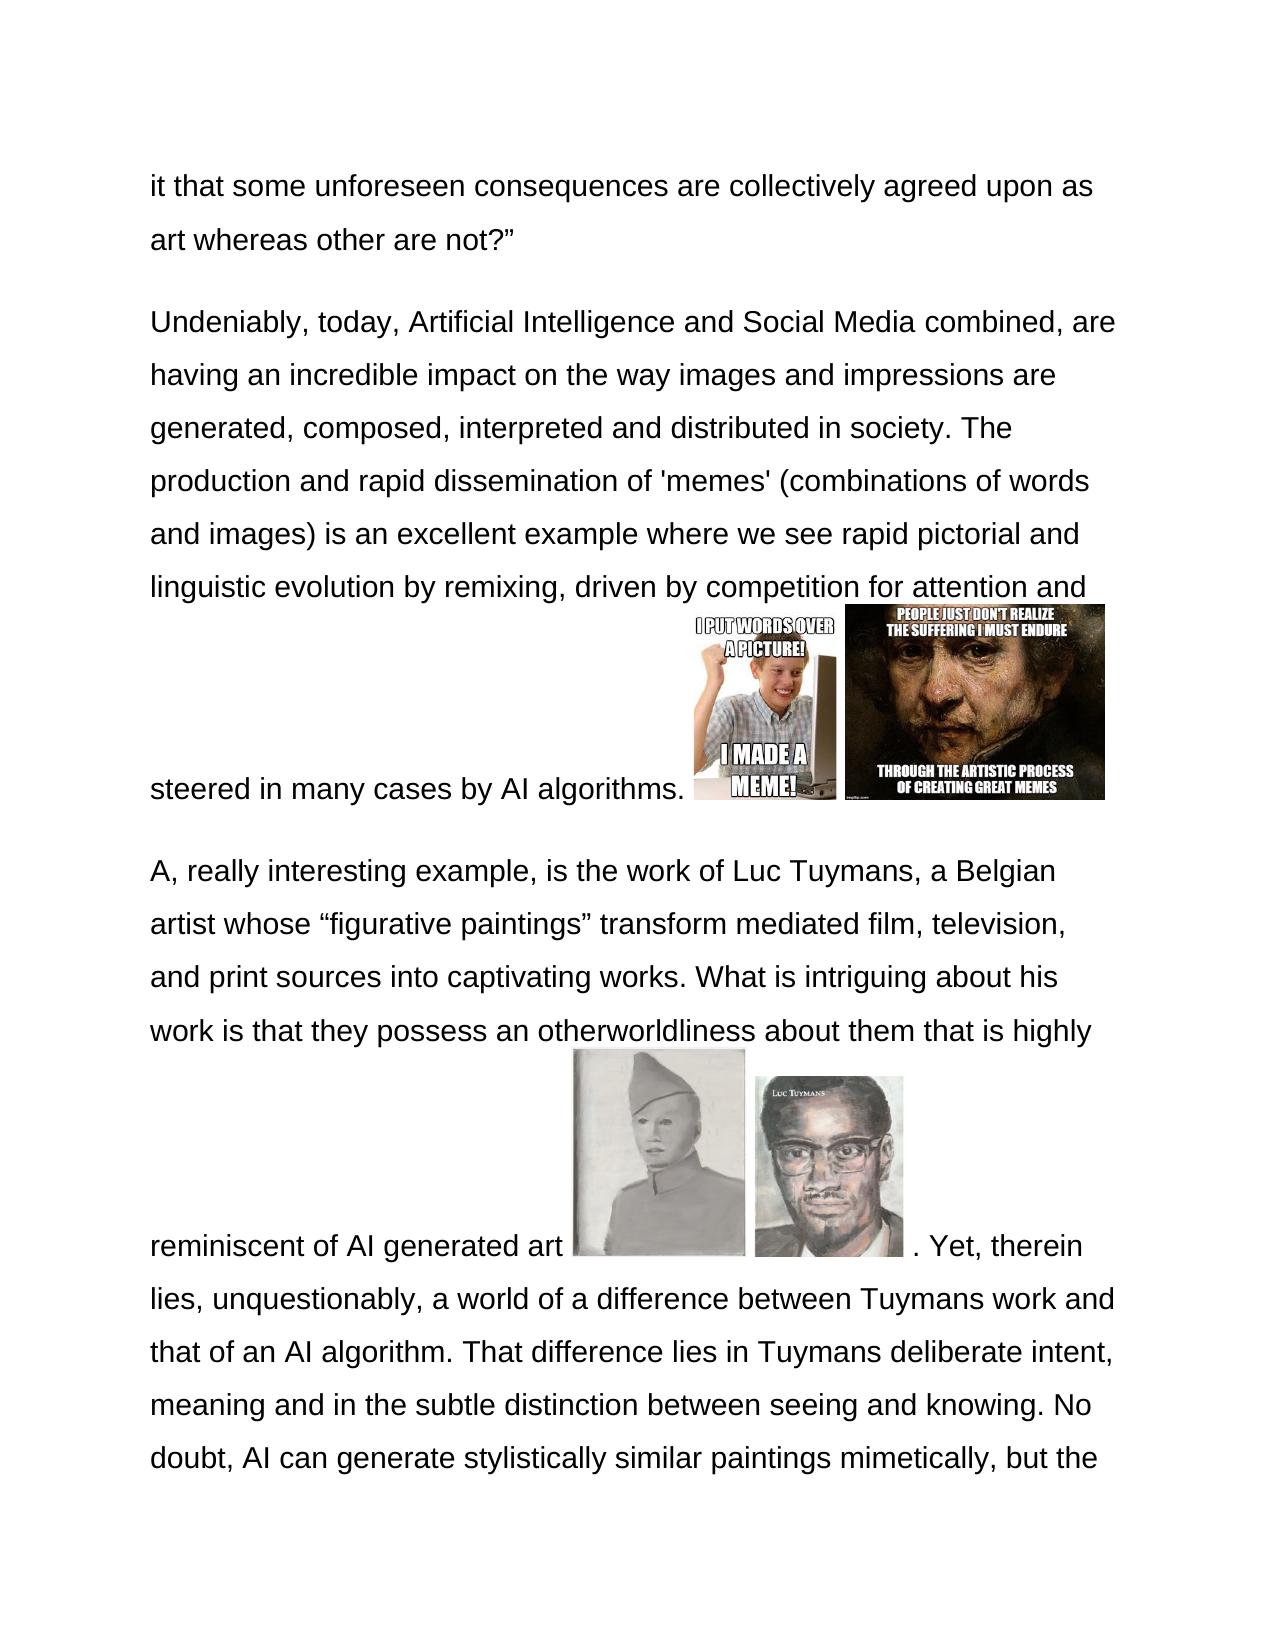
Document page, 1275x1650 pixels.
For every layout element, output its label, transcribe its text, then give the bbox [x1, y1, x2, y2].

picture [845, 604, 1105, 800]
picture [693, 612, 837, 800]
picture [754, 1076, 904, 1257]
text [150, 835, 1125, 1475]
picture [571, 1047, 747, 1257]
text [150, 150, 1125, 256]
text Undeniably, today, Artificial Intelligence and Social Media combined, are having an incredible impact on the way images and impressions are generated, composed, interpreted and distributed in society. The production and rapid dissemination of 'memes' (combinations of words and images) is an excellent example where we see rapid pictorial and linguistic evolution by remixing, driven by competition for attention and steered in many cases by AI algorithms. [150, 285, 1125, 806]
